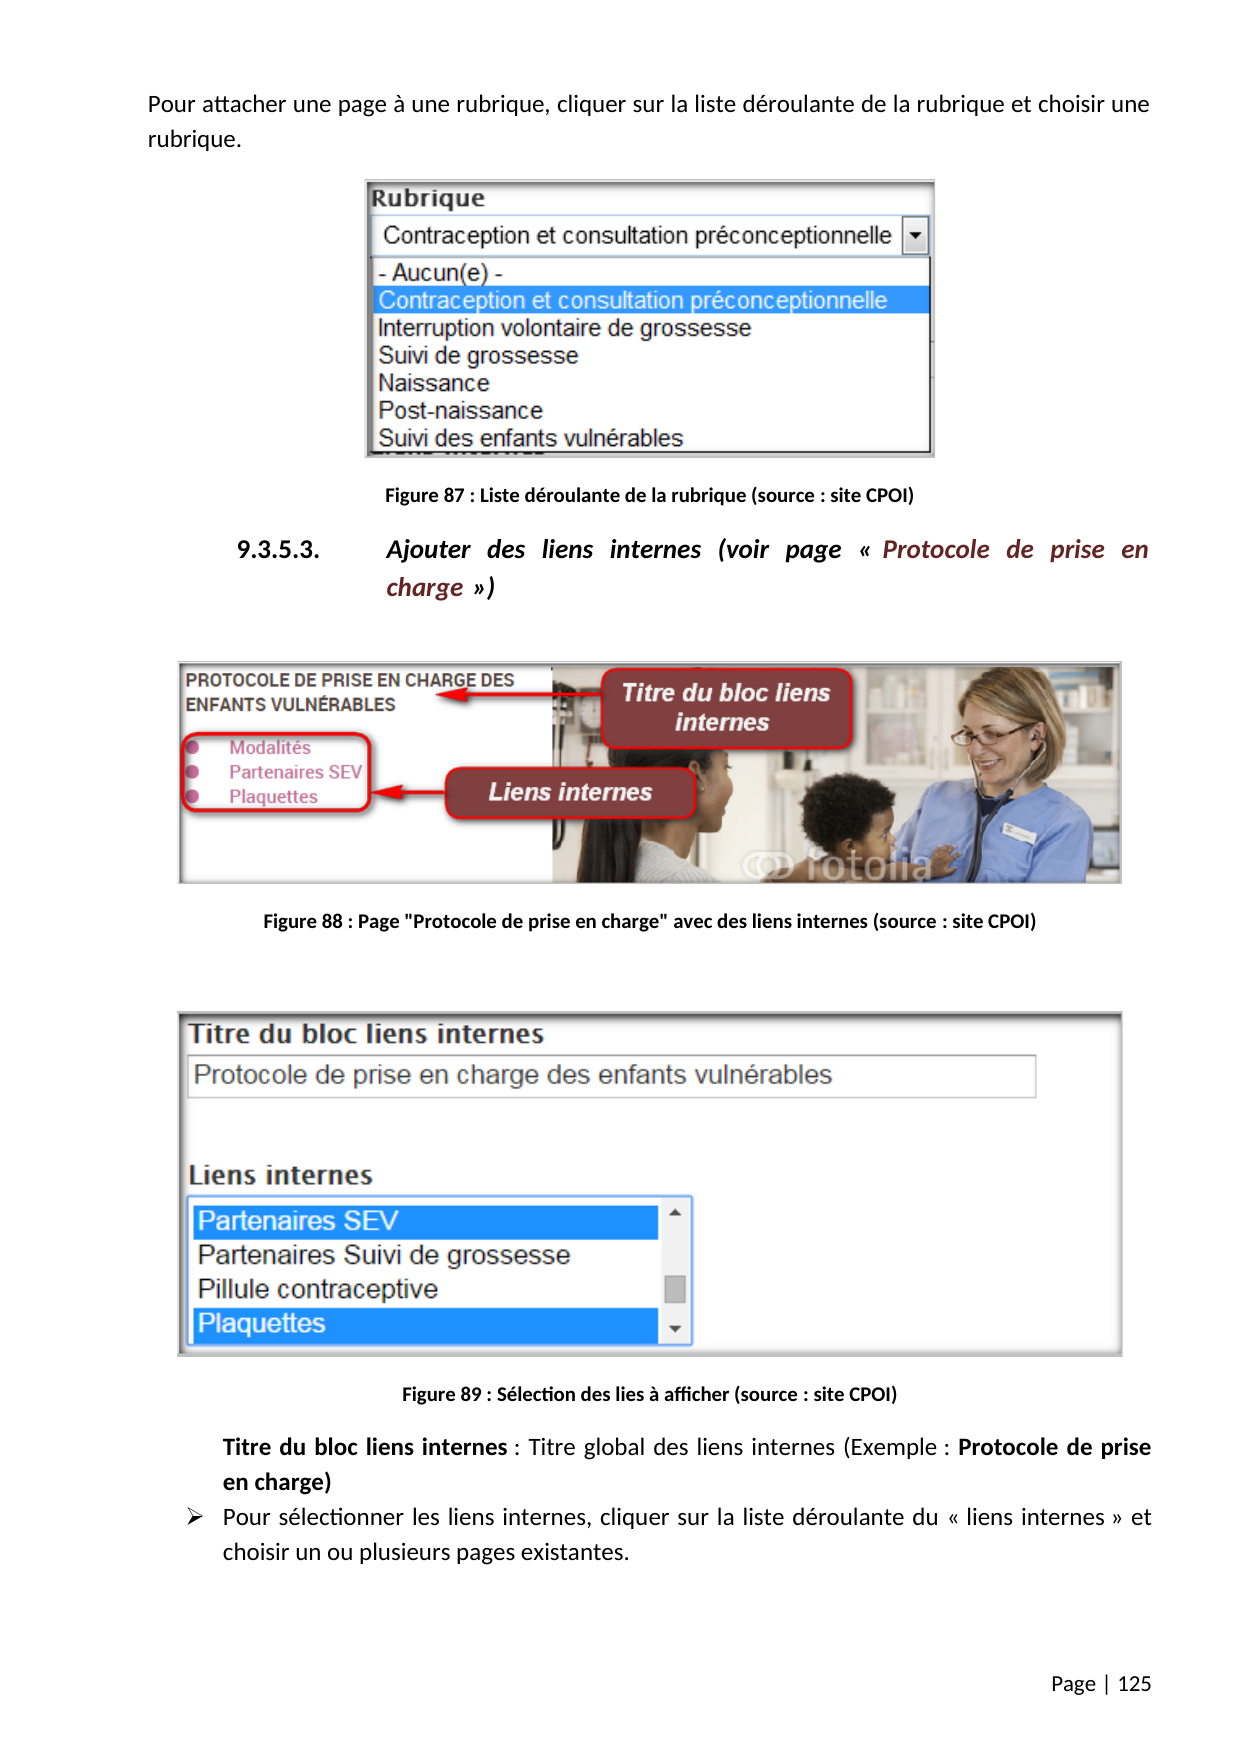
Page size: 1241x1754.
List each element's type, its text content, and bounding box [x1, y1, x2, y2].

list Titre du bloc liens internes : Titre global des liens internes (Exemple : Protocole de prise en charge) [223, 1431, 1152, 1497]
text Figure 88 : Page "Protocole de prise en charge" avec des liens internes (source : site CPOI) [148, 908, 1152, 934]
picture [177, 1011, 1123, 1357]
subtitle Ajouter des liens internes (voir page « Protocole de prise en charge ») [236, 532, 1152, 603]
text Pour attacher une page à une rubrique, cliquer sur la liste déroulante de la rubrique et choisir une rubrique. [148, 89, 1152, 154]
text Figure 89 : Sélection des lies à afficher (source : site CPOI) [148, 1381, 1152, 1407]
picture [177, 661, 1122, 884]
text Figure 87 : Liste déroulante de la rubrique (source : site CPOI) [148, 482, 1152, 508]
picture [364, 179, 936, 458]
list Pour sélectionner les liens internes, cliquer sur la liste déroulante du « liens internes » et choisir un ou plusieurs pages existantes. [185, 1501, 1152, 1567]
